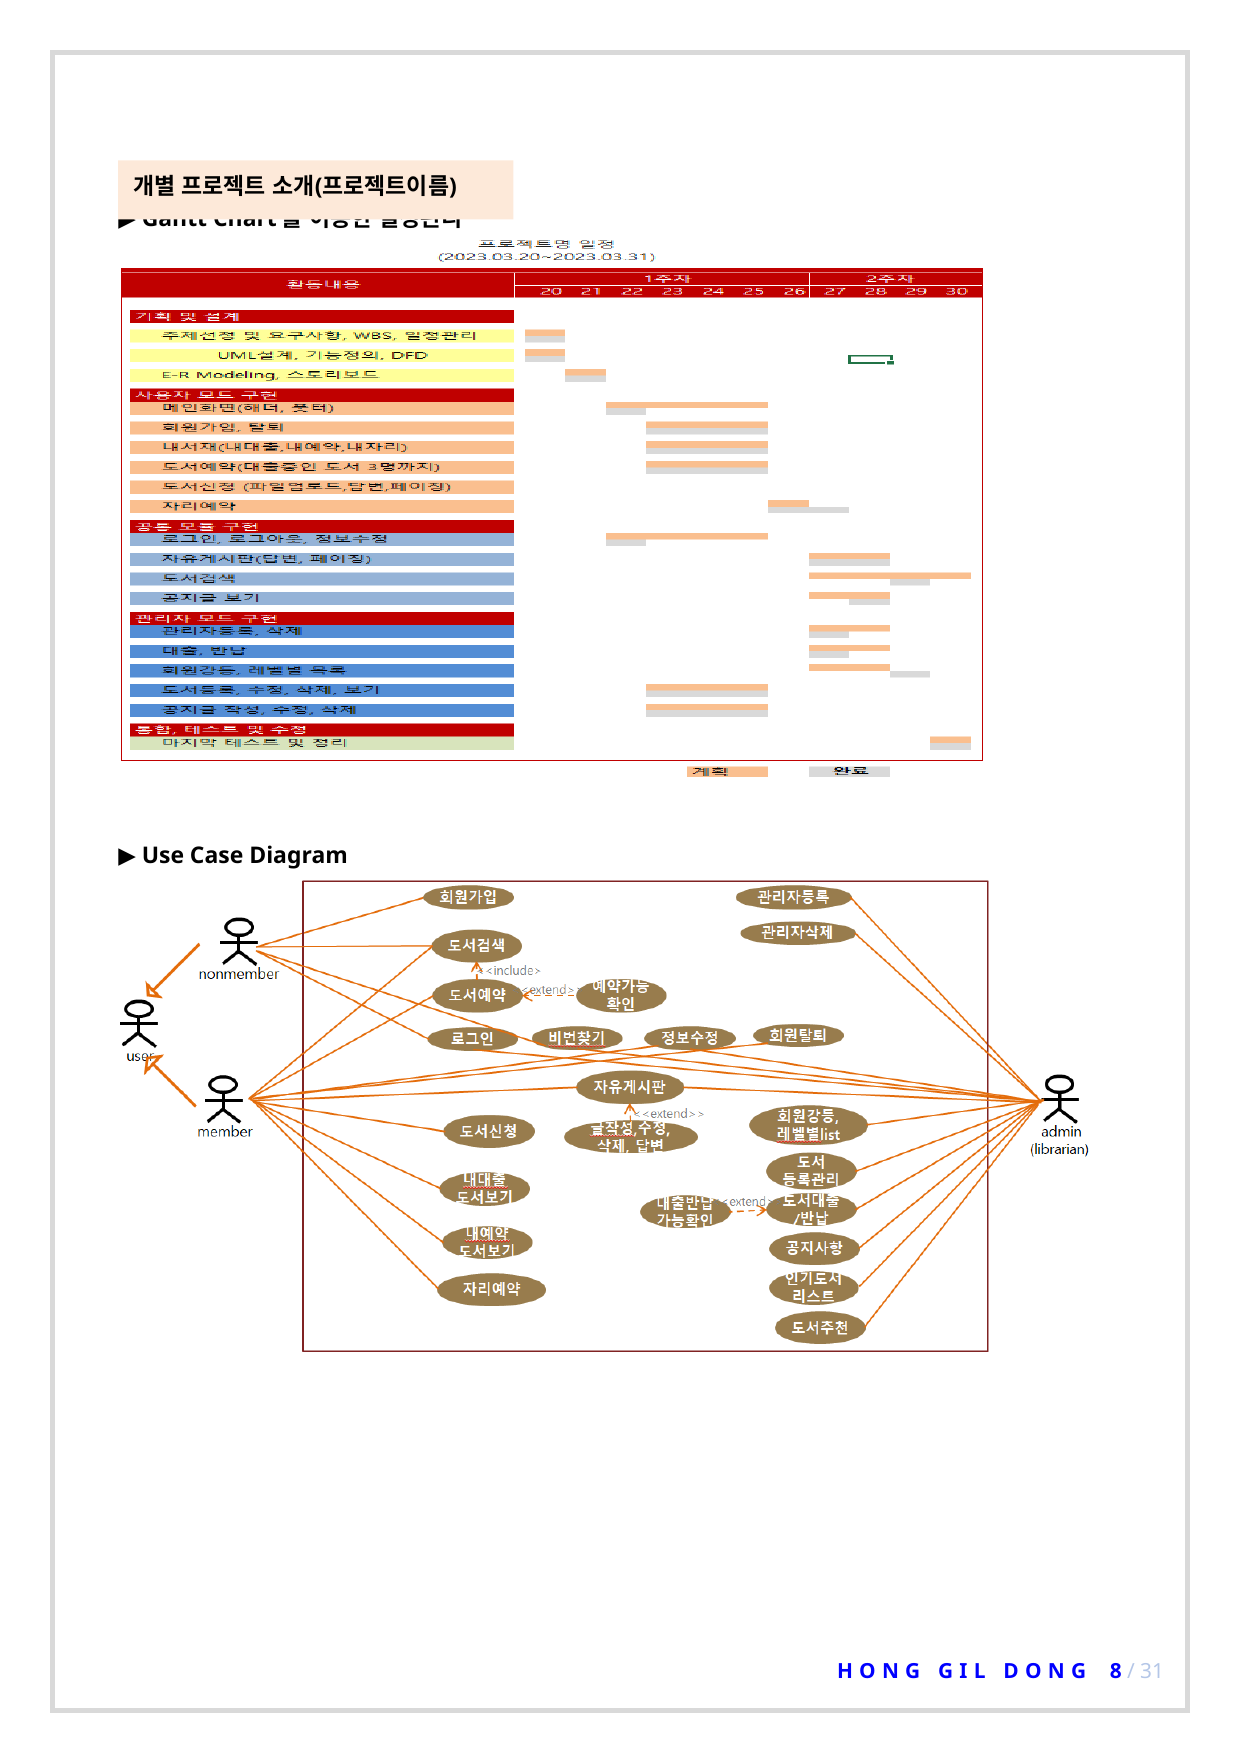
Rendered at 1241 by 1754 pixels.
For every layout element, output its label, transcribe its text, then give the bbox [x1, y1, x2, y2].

text ▶ Gantt Chart를 이용한 일정관리 [118, 198, 1122, 236]
text ▶ Use Case Diagram [118, 836, 1122, 873]
picture [118, 873, 1094, 1355]
picture [118, 235, 987, 780]
